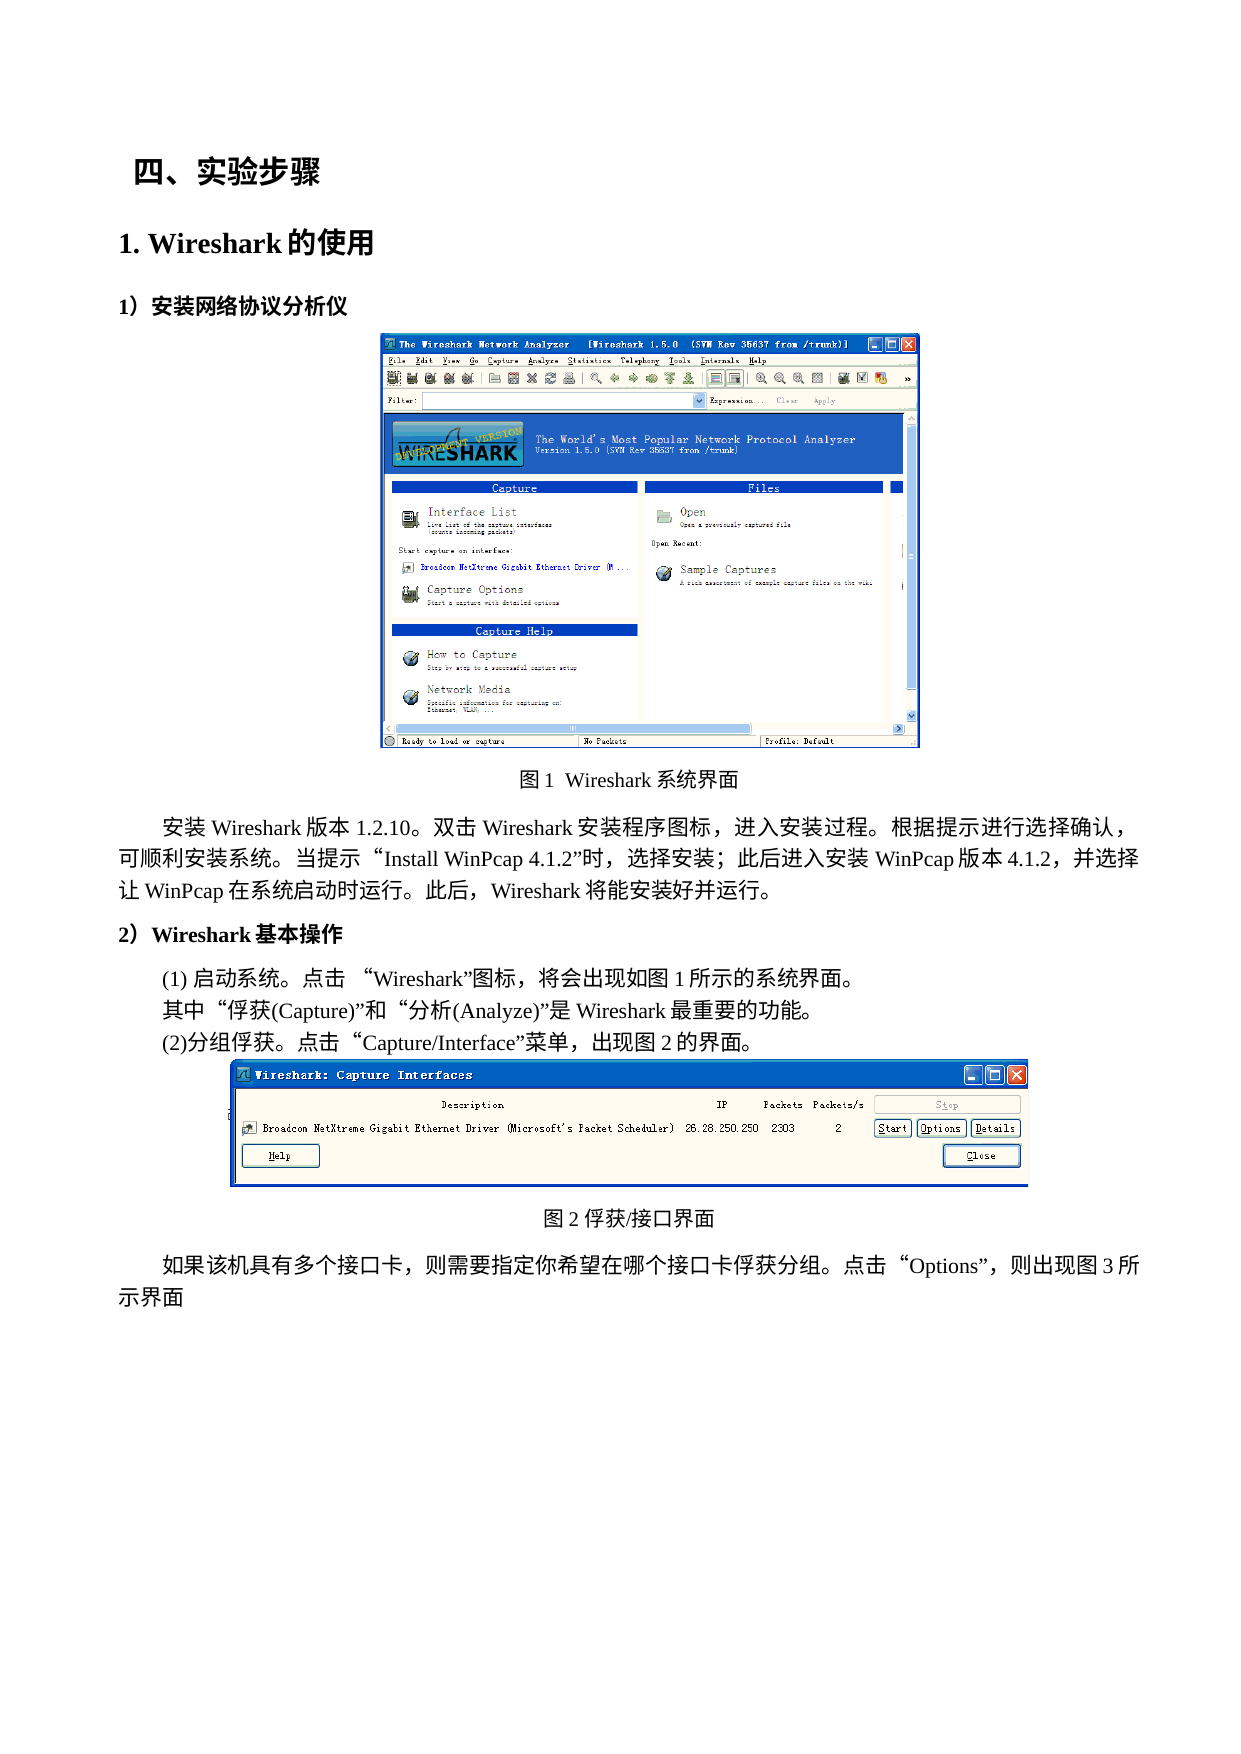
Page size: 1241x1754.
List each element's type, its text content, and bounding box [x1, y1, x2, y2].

text 图2 俘获/接口界面 [118, 1186, 1140, 1232]
text 其中“俘获(Capture)”和“分析(Analyze)”是Wireshark最重要的功能。 [118, 993, 1140, 1025]
text (1) 启动系统。点击 “Wireshark”图标，将会出现如图1所示的系统界面。 [118, 961, 1140, 993]
picture [380, 333, 920, 748]
subtitle 1. Wireshark的使用 [118, 220, 1140, 262]
picture [228, 1056, 1029, 1187]
text 如果该机具有多个接口卡，则需要指定你希望在哪个接口卡俘获分组。点击“Options”，则出现图3所示界面 [118, 1248, 1140, 1312]
text 安装Wireshark版本。双击Wireshark安装程序图标，进入安装过程。根据提示进行选择确认，可顺利安装系统。当提示“Install WinPcap 4.时，选择安装；此后进入安装WinPcap版本4.1.2，并选择让WinPcap在系统启动时运行。此后，Wireshark将能安装好并运行。 [118, 810, 1140, 905]
subtitle 2）Wireshark基本操作 [118, 917, 1140, 949]
subtitle 四、实验步骤 [118, 148, 1140, 193]
subtitle 1）安装网络协议分析仪 [118, 289, 1140, 321]
text (2)分组俘获。点击“Capture/Interface”菜单，出现图2的界面。 [118, 1025, 1140, 1056]
text 图1 Wireshark系统界面 [118, 748, 1140, 793]
